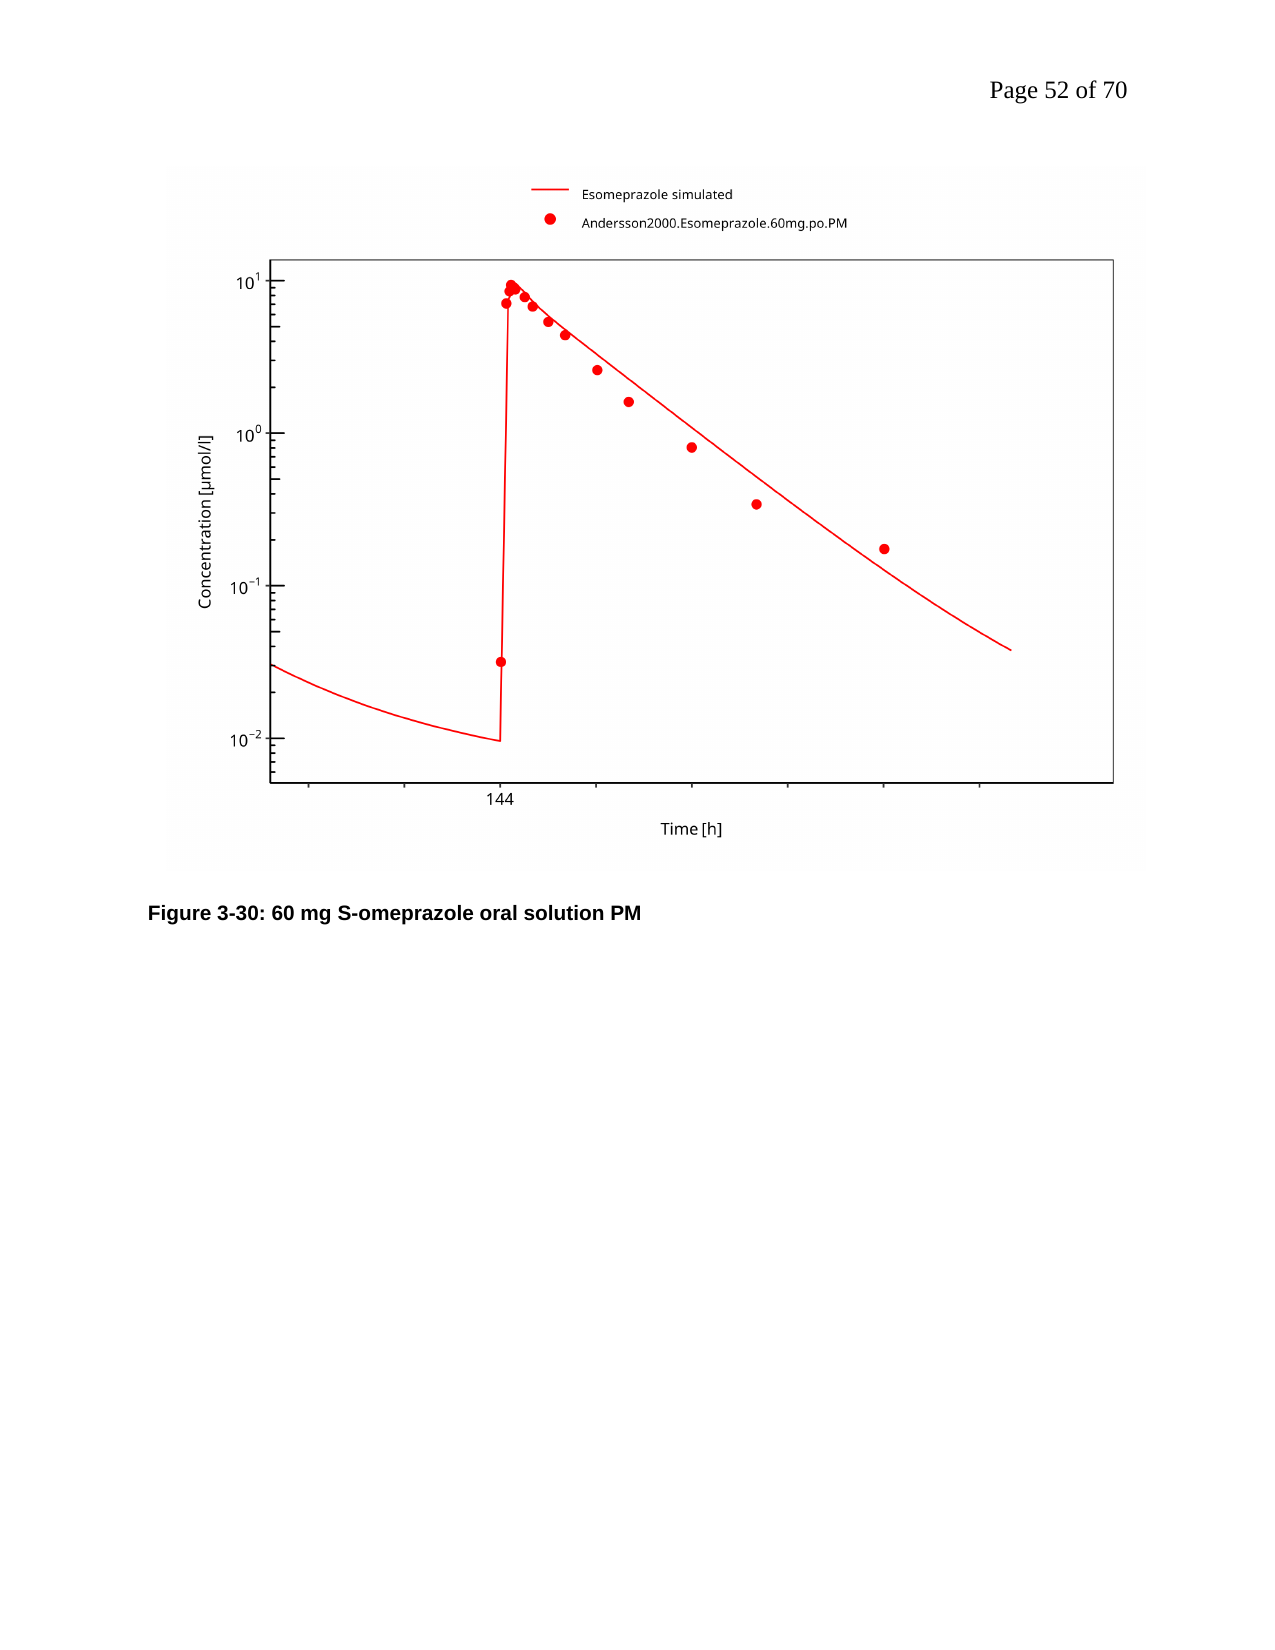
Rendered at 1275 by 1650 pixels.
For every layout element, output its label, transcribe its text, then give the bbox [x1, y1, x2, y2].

text Figure 3-30: 60 mg S-omeprazole oral solution PM [148, 901, 1127, 925]
picture [166, 166, 1146, 871]
